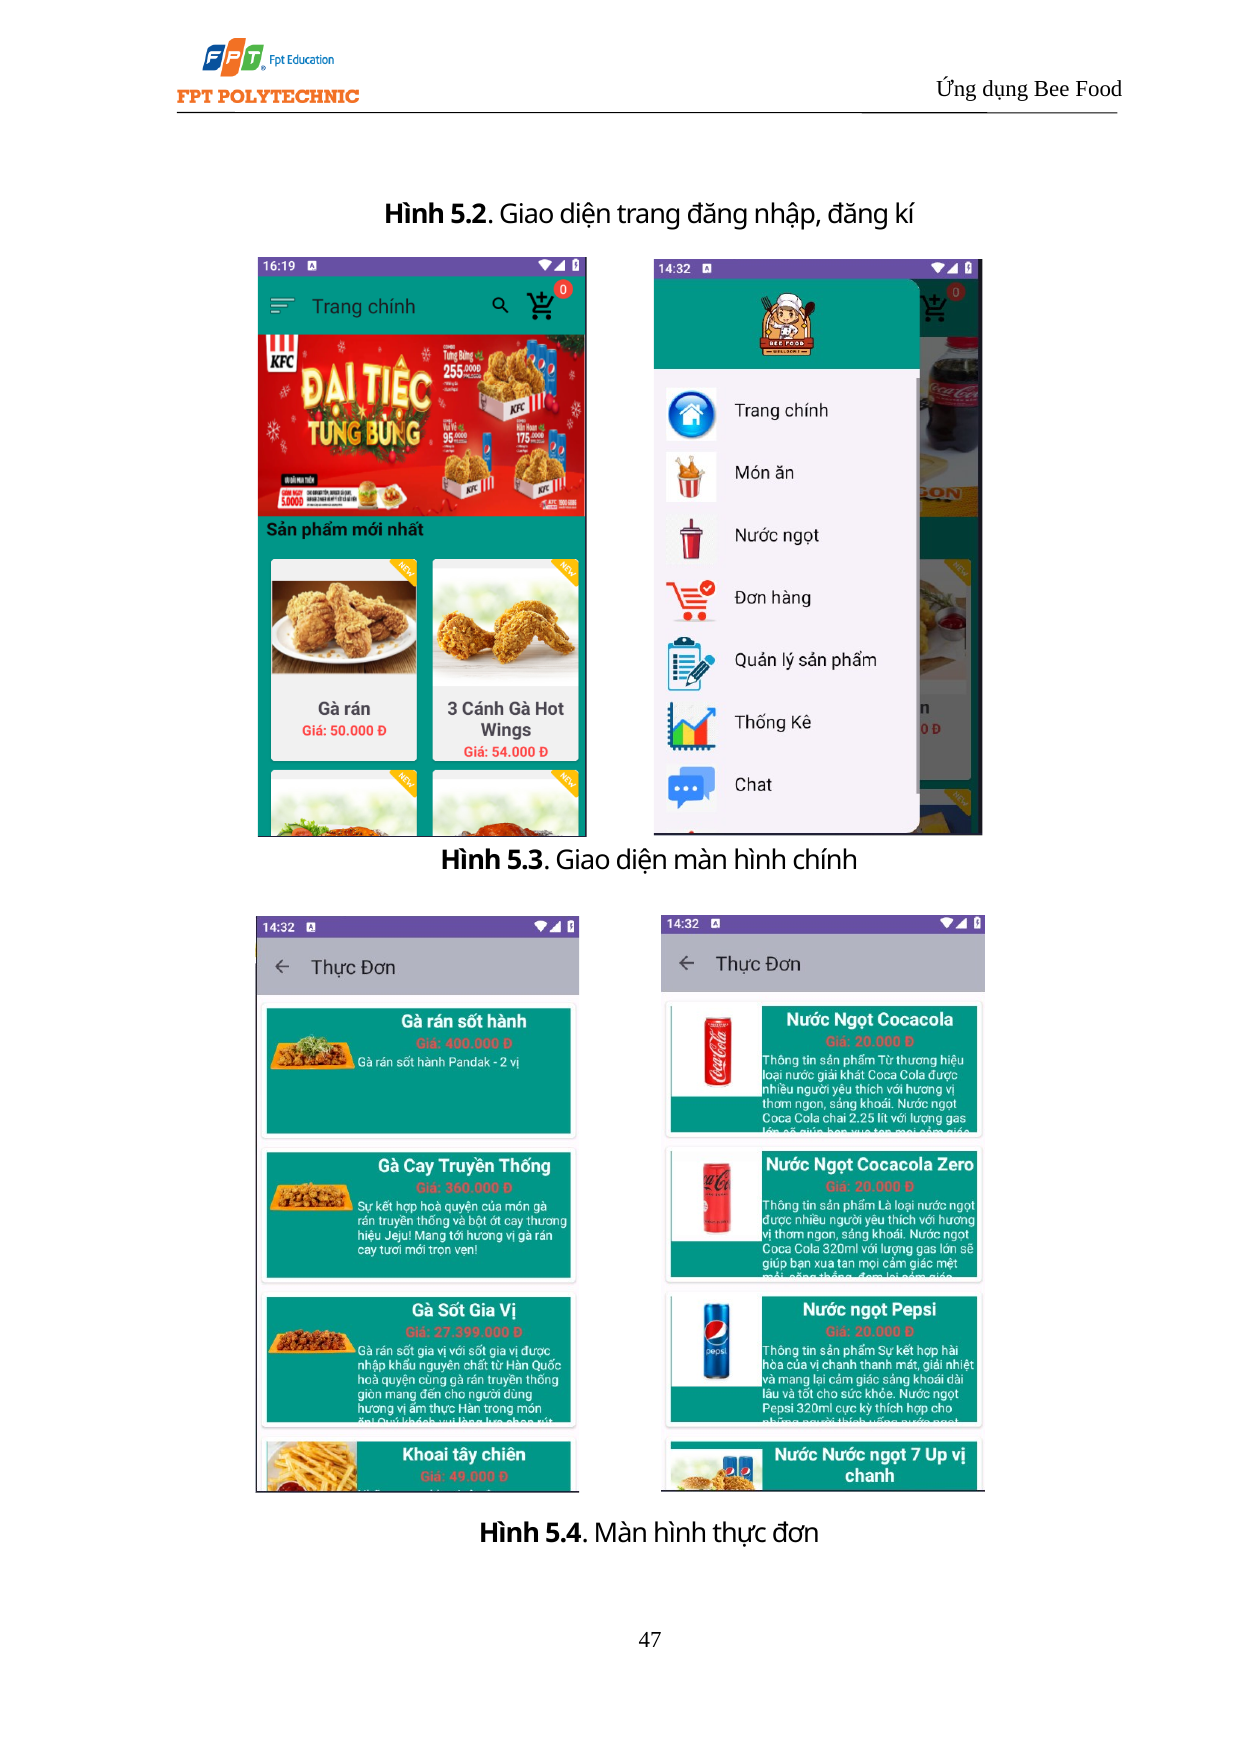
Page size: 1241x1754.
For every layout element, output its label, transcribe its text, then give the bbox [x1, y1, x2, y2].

title Hình 5.2. Giao diện trang đăng nhập, đăng kí [177, 194, 1122, 231]
picture [661, 915, 985, 1492]
title Hình 5.3. Giao diện màn hình chính [177, 841, 1122, 878]
title Hình 5.4. Màn hình thực đơn [177, 1514, 1122, 1551]
picture [653, 259, 983, 836]
picture [177, 38, 361, 103]
picture [255, 916, 580, 1493]
picture [257, 257, 587, 837]
